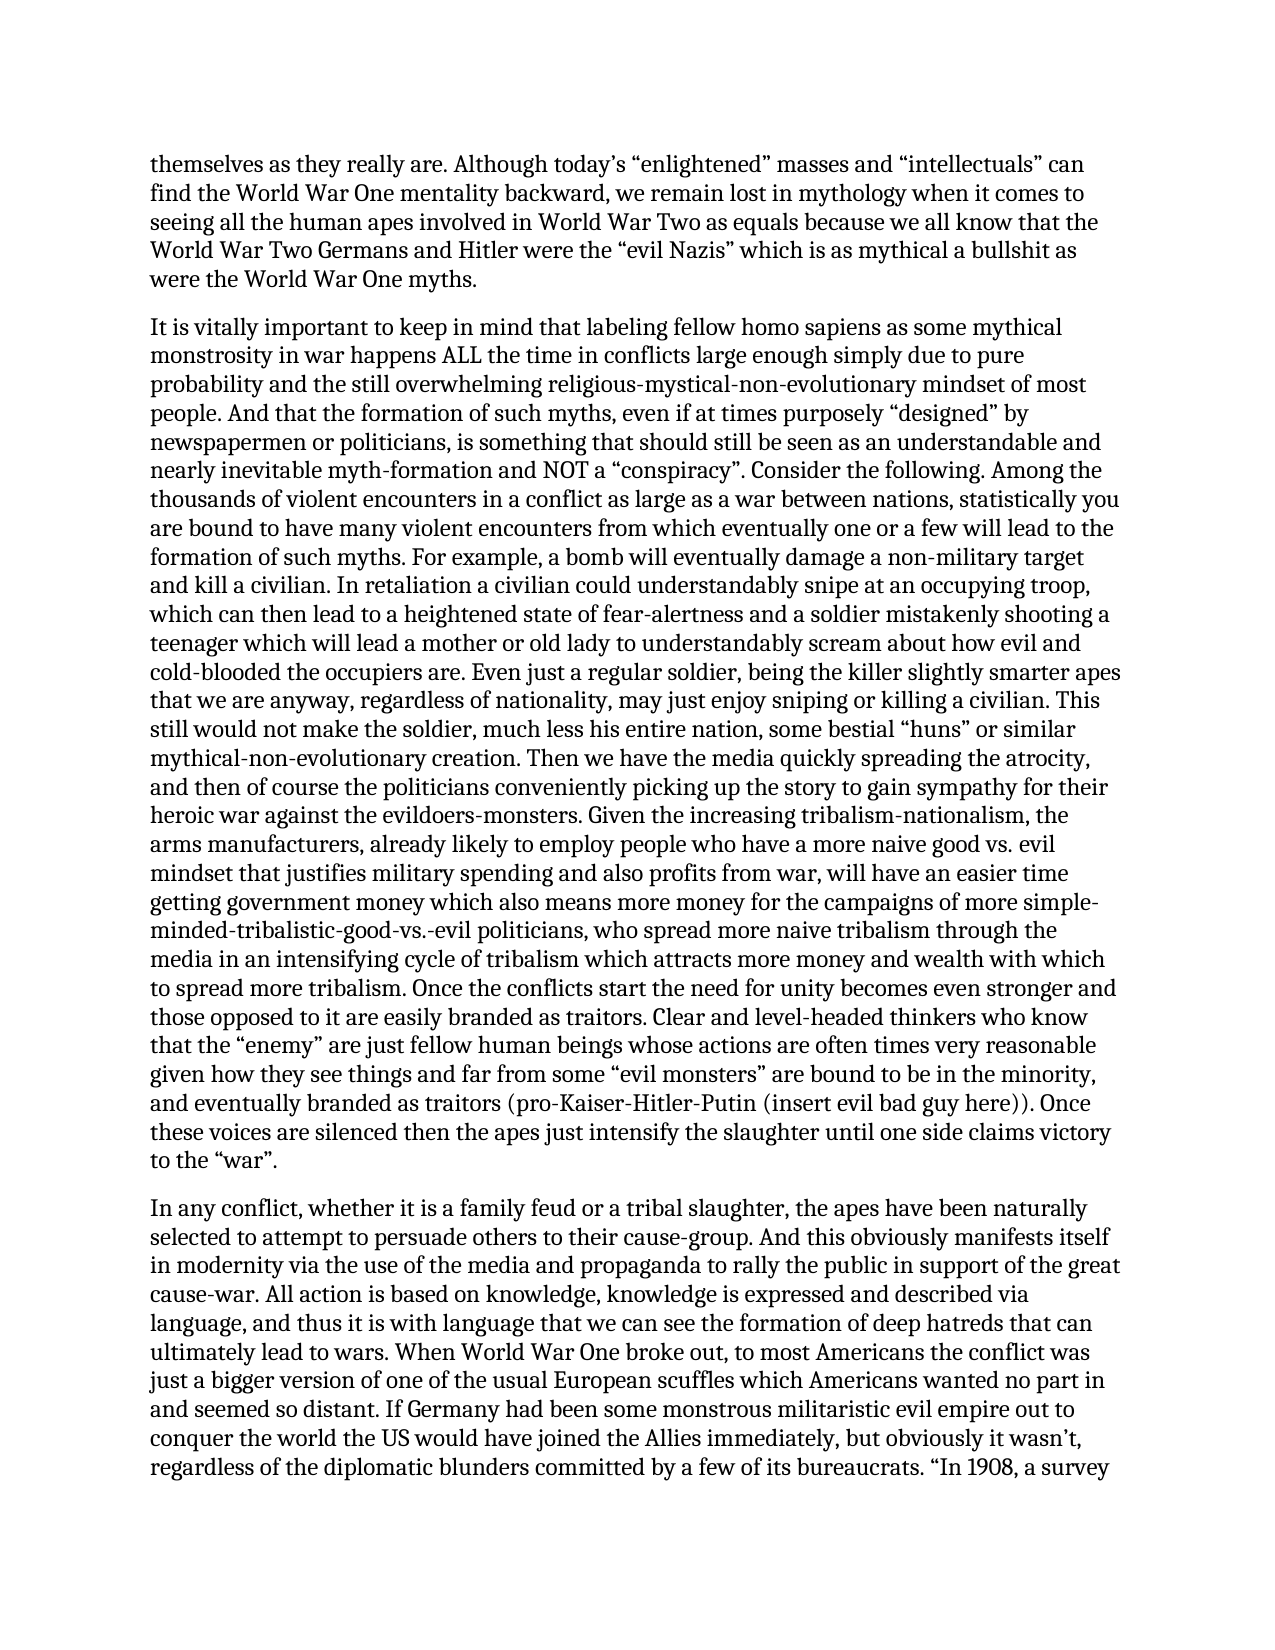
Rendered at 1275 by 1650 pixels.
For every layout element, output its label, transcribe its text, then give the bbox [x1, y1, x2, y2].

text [150, 1194, 1125, 1481]
text It is vitally important to keep in mind that labeling fellow homo sapiens as some mythical monstrosity in war happens ALL the time in conflicts large enough simply due to pure probability and the still overwhelming religious-mystical-non-evolutionary mindset of most people. And that the formation of such myths, even if at times purposely “designed” by newspapermen or politicians, is something that should still be seen as an understandable and nearly inevitable myth-formation and NOT a “conspiracy”. Consider the following. Among the thousands of violent encounters in a conflict as large as a war between nations, statistically you are bound to have many violent encounters from which eventually one or a few will lead to the formation of such myths. For example, a bomb will eventually damage a non-military target and kill a civilian. In retaliation a civilian could understandably snipe at an occupying troop, which can then lead to a heightened state of fear-alertness and a soldier mistakenly shooting a teenager which will lead a mother or old lady to understandably scream about how evil and cold-blooded the occupiers are. Even just a regular soldier, being the killer slightly smarter apes that we are anyway, regardless of nationality, may just enjoy sniping or killing a civilian. This still would not make the soldier, much less his entire nation, some bestial “huns” or similar mythical-non-evolutionary creation. Then we have the media quickly spreading the atrocity, and then of course the politicians conveniently picking up the story to gain sympathy for their heroic war against the evildoers-monsters. Given the increasing tribalism-nationalism, the arms manufacturers, already likely to employ people who have a more naive good vs. evil mindset that justifies military spending and also profits from war, will have an easier time getting government money which also means more money for the campaigns of more simple-minded-tribalistic-good-vs.-evil politicians, who spread more naive tribalism through the media in an intensifying cycle of tribalism which attracts more money and wealth with which to spread more tribalism. Once the conflicts start the need for unity becomes even stronger and those opposed to it are easily branded as traitors. Clear and level-headed thinkers who know that the “enemy” are just fellow human beings whose actions are often times very reasonable given how they see things and far from some “evil monsters” are bound to be in the minority, and eventually branded as traitors (pro-Kaiser-Hitler-Putin (insert evil bad guy here)). Once these voices are silenced then the apes just intensify the slaughter until one side claims victory to the “war”. [150, 312, 1125, 1175]
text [150, 150, 1125, 294]
